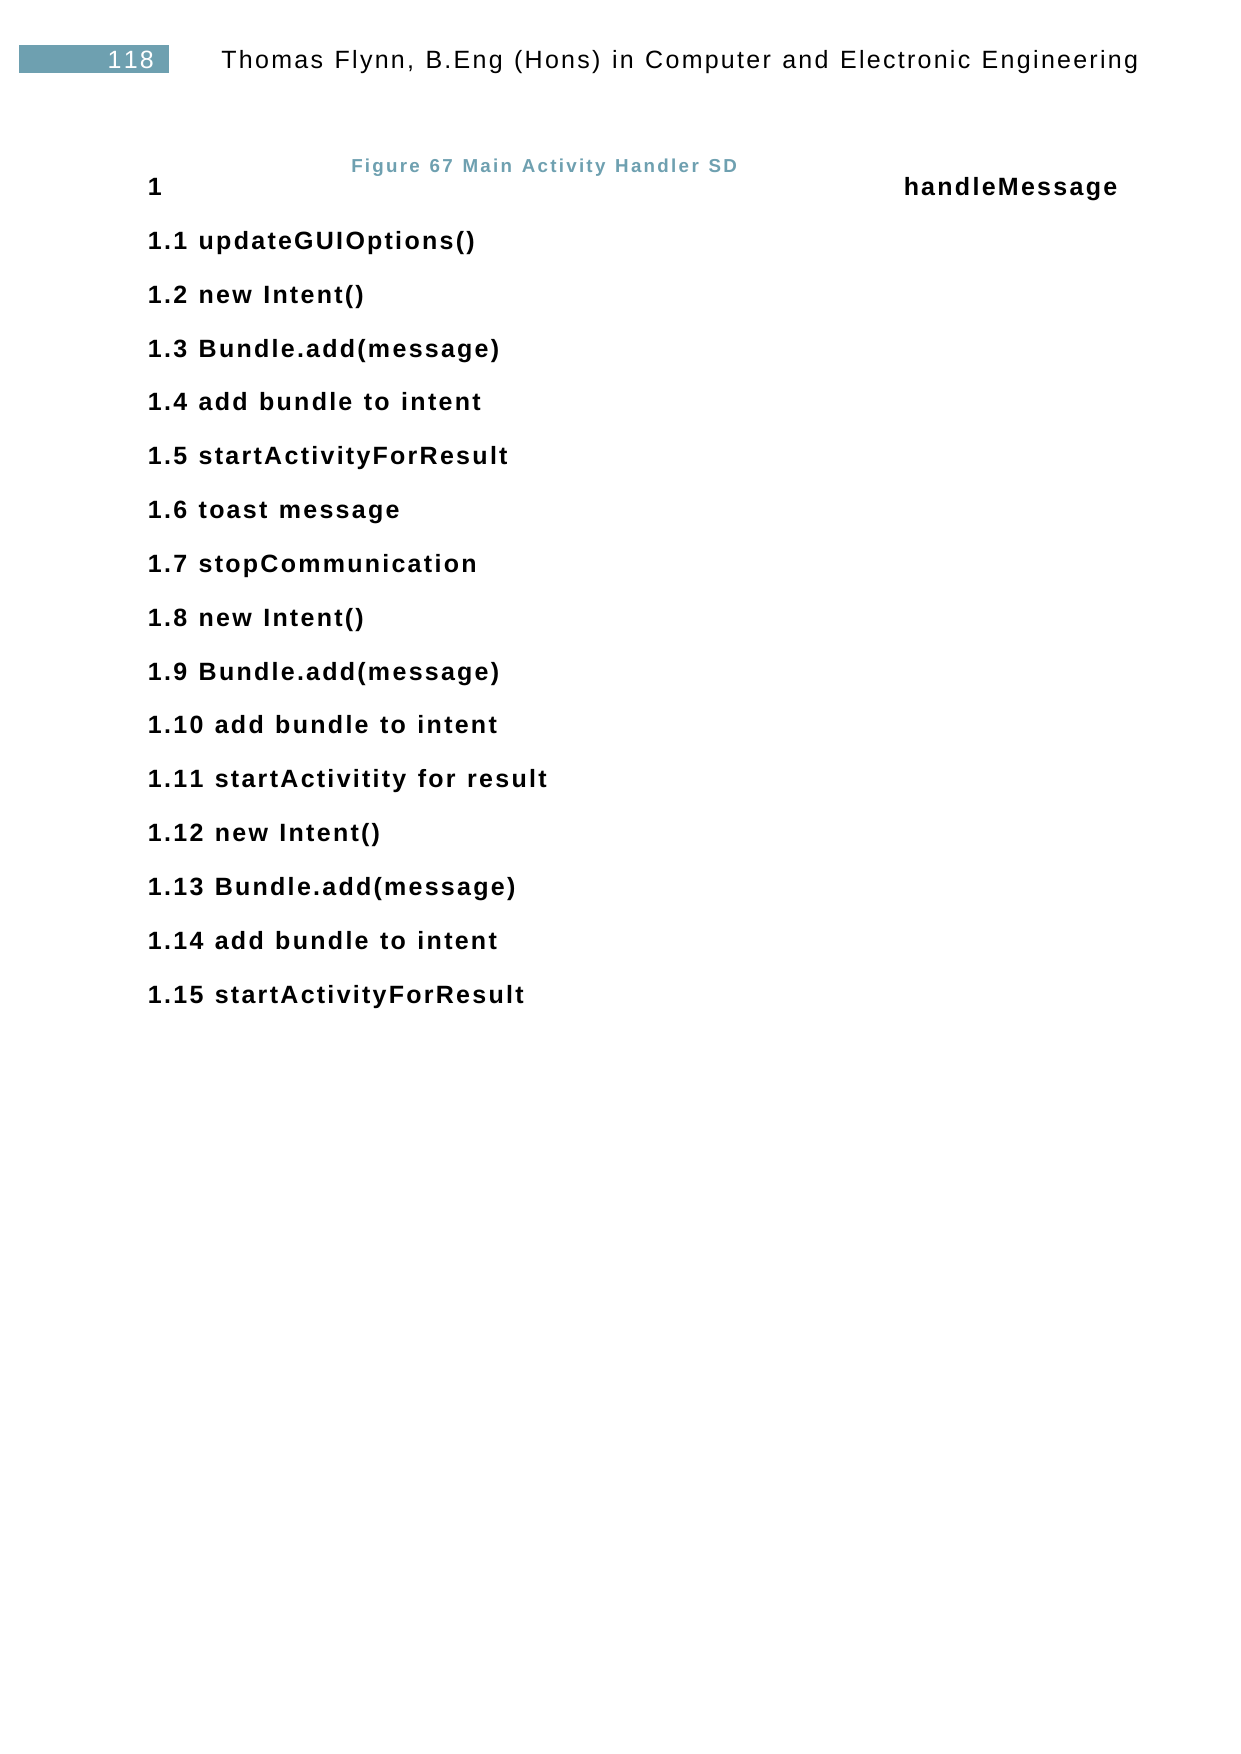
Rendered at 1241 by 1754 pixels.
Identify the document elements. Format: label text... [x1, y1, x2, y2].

text 1.8 new Intent() [148, 603, 1122, 632]
text 1.1 updateGUIOptions() [148, 226, 1122, 254]
text 1.11 startActivitity for result [148, 764, 1122, 793]
text 1 handleMessage [148, 172, 1122, 201]
text 1.5 startActivityForResult [148, 441, 1122, 470]
text 1.9 Bundle.add(message) [148, 657, 1122, 685]
text 1.12 new Intent() [148, 818, 1122, 847]
text 1.2 new Intent() [148, 280, 1122, 308]
text 1.14 add bundle to intent [148, 926, 1122, 955]
text 1.3 Bundle.add(message) [148, 333, 1122, 362]
text 1.10 add bundle to intent [148, 711, 1122, 739]
text 1.13 Bundle.add(message) [148, 872, 1122, 901]
text 1.6 toast message [148, 495, 1122, 524]
text 1.7 stopCommunication [148, 549, 1122, 578]
text 1.4 add bundle to intent [148, 387, 1122, 416]
text 1.15 startActivityForResult [148, 980, 1122, 1008]
